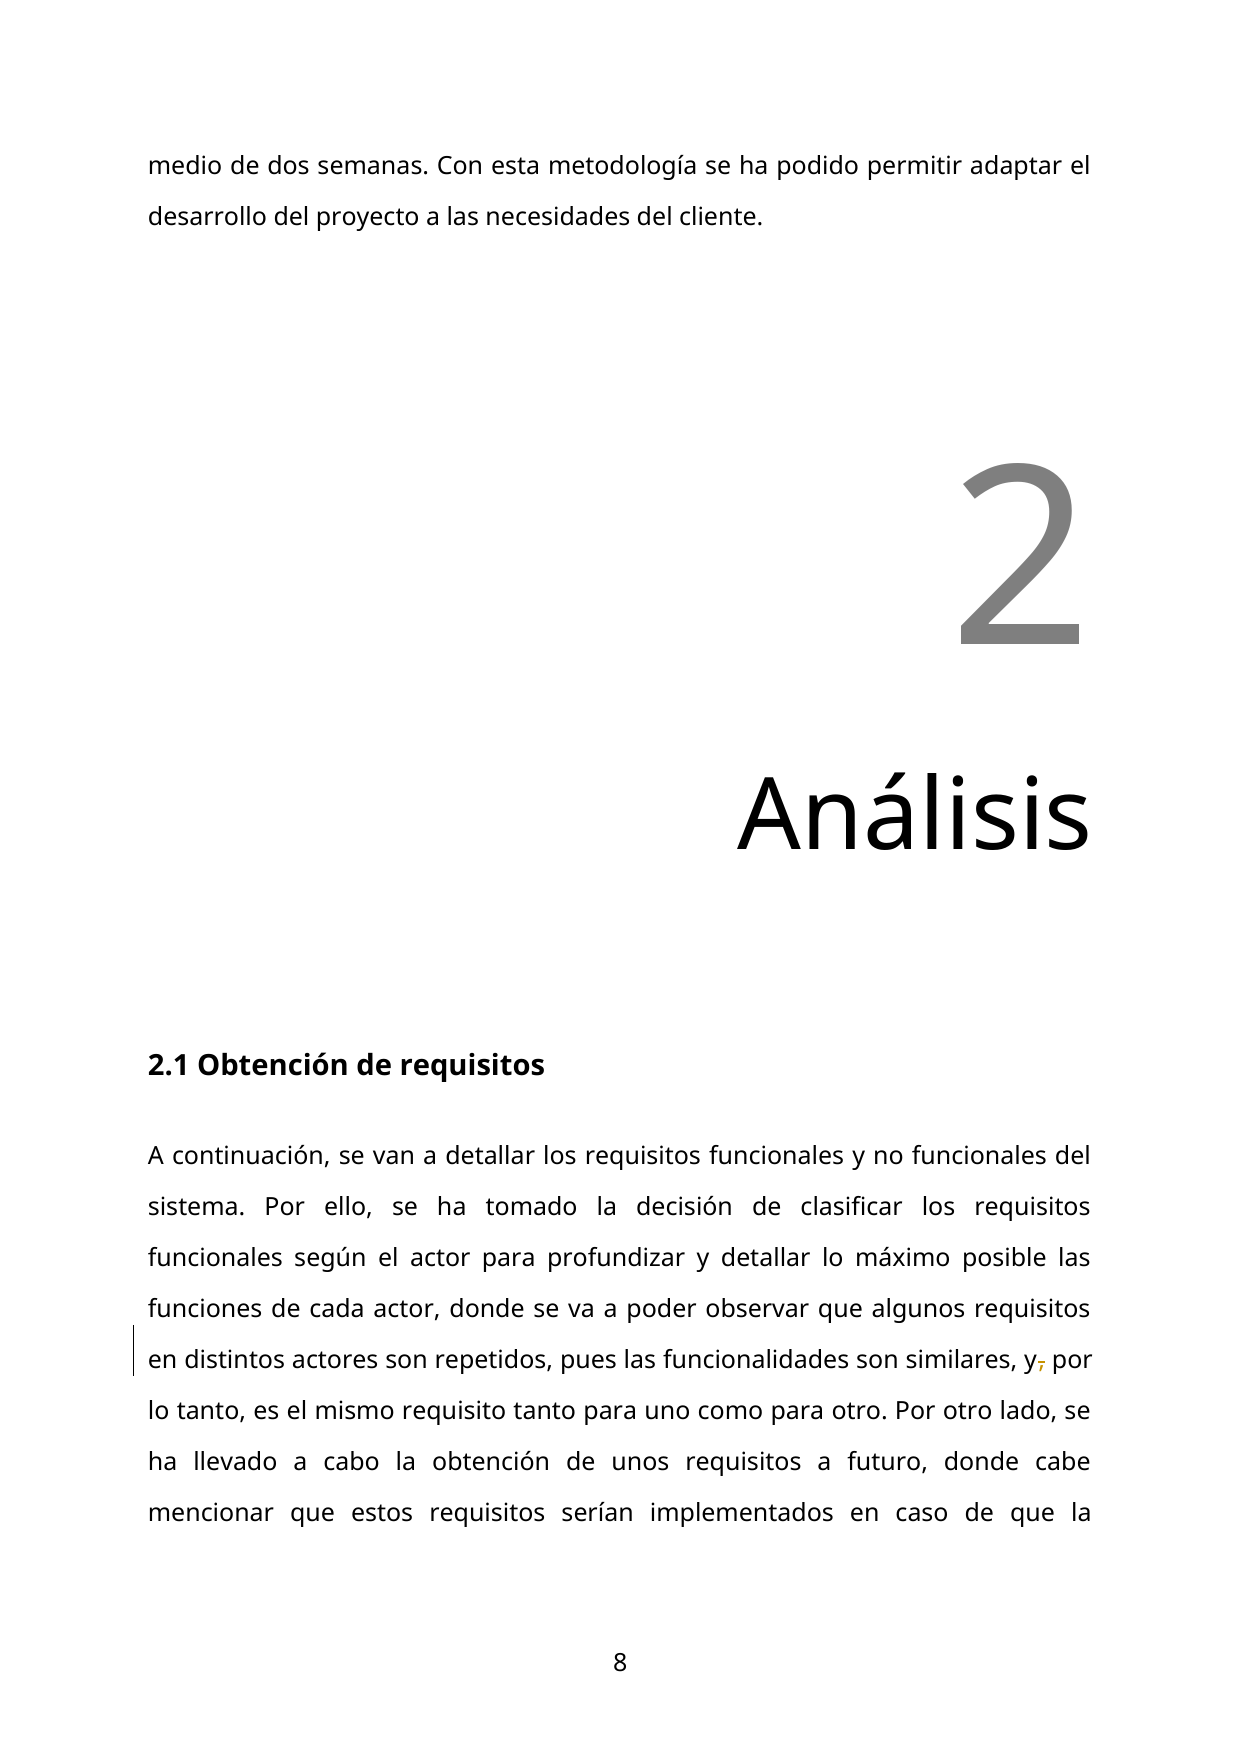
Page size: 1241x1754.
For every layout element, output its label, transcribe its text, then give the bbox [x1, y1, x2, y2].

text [148, 1138, 1092, 1529]
text 2 [148, 377, 1092, 717]
text Análisis [148, 742, 1092, 879]
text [148, 148, 1092, 233]
text 2.1 Obtención de requisitos [148, 1044, 1092, 1084]
